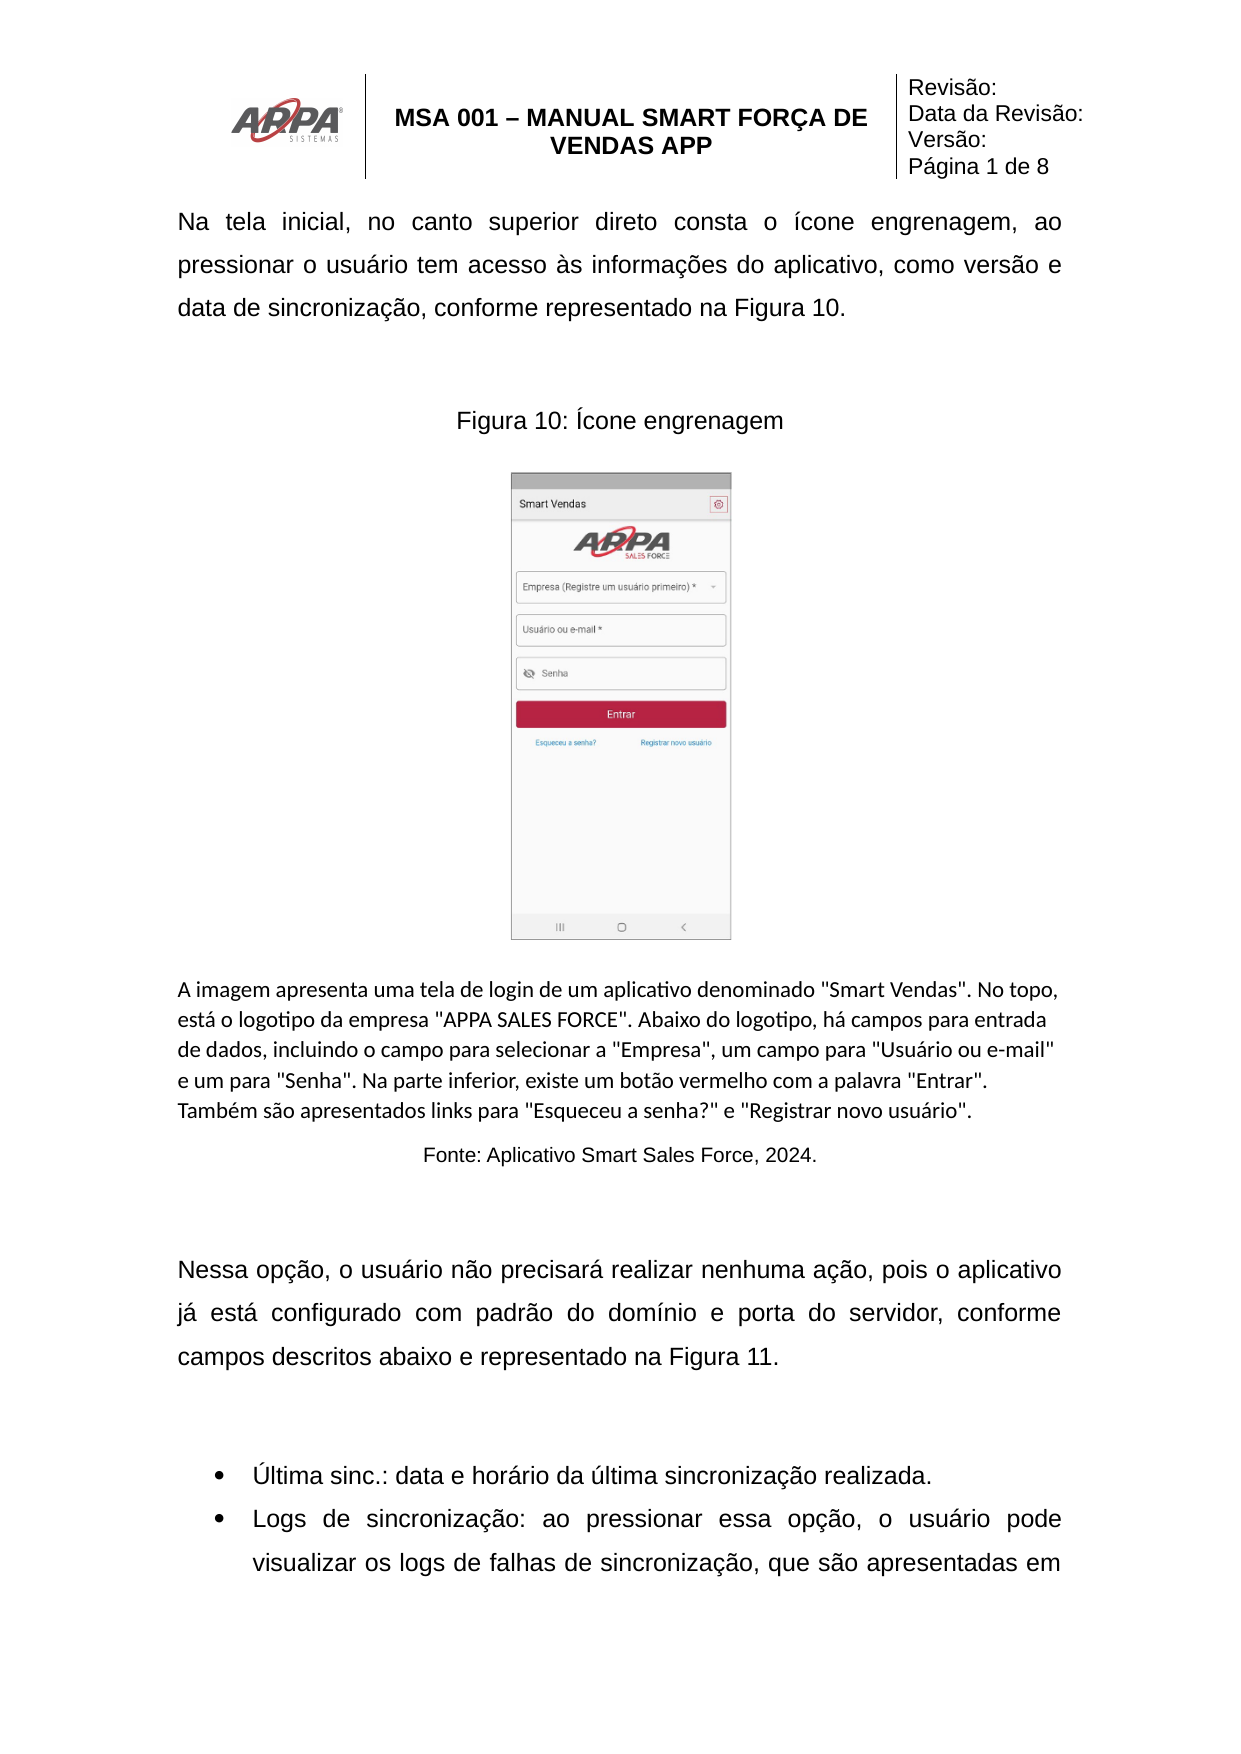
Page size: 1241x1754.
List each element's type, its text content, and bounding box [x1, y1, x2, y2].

picture [231, 98, 343, 147]
text A imagem apresenta uma tela de login de um aplicativo denominado "Smart Vendas". No topo, está o logotipo da empresa "APPA SALES FORCE". Abaixo do logotipo, há campos para entrada de dados, incluindo o campo para selecionar a "Empresa", um campo para "Usuário ou e-mail" e um para "Senha". Na parte inferior, existe um botão vermelho com a palavra "Entrar". Também são apresentados links para "Esqueceu a senha?" e "Registrar novo usuário". [177, 975, 1063, 1124]
picture [503, 465, 737, 945]
text Fonte: Aplicativo Smart Sales Force, 2024. [177, 1143, 1063, 1167]
list Última sinc.: data e horário da última sincronização realizada. [215, 1461, 1063, 1490]
text Nessa opção, o usuário não precisará realizar nenhuma ação, pois o aplicativo já está configurado com padrão do domínio e porta do servidor, conforme campos descritos abaixo e representado na Figura 11. [177, 1255, 1063, 1370]
text Figura 10: Ícone engrenagem [177, 406, 1063, 434]
text Na tela inicial, no canto superior direto consta o ícone engrenagem, ao pressionar o usuário tem acesso às informações do aplicativo, como versão e data de sincronização, conforme representado na Figura 10. [177, 207, 1063, 322]
